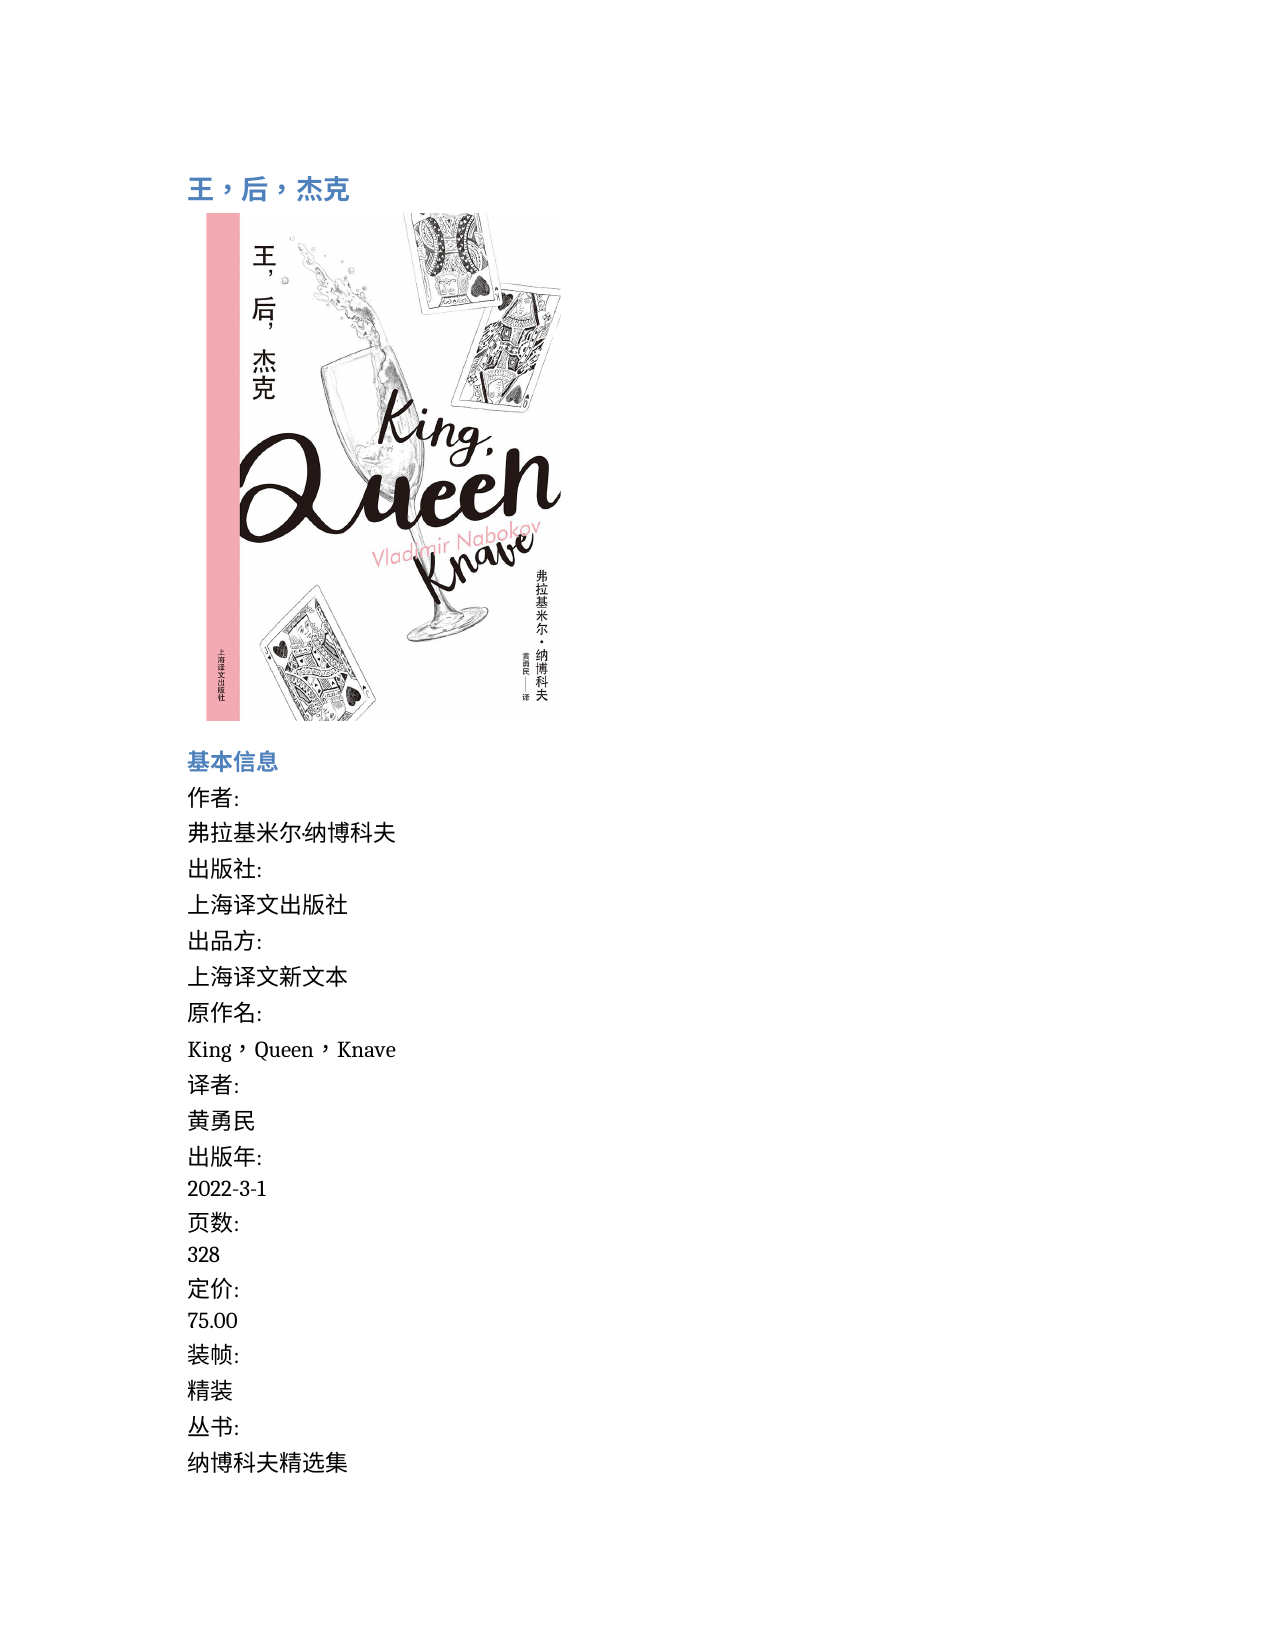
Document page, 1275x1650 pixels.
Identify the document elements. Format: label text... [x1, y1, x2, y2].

subtitle 基本信息 [187, 746, 1087, 777]
subtitle 王，后，杰克 [187, 171, 1087, 208]
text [187, 781, 1087, 1478]
picture [206, 213, 561, 721]
